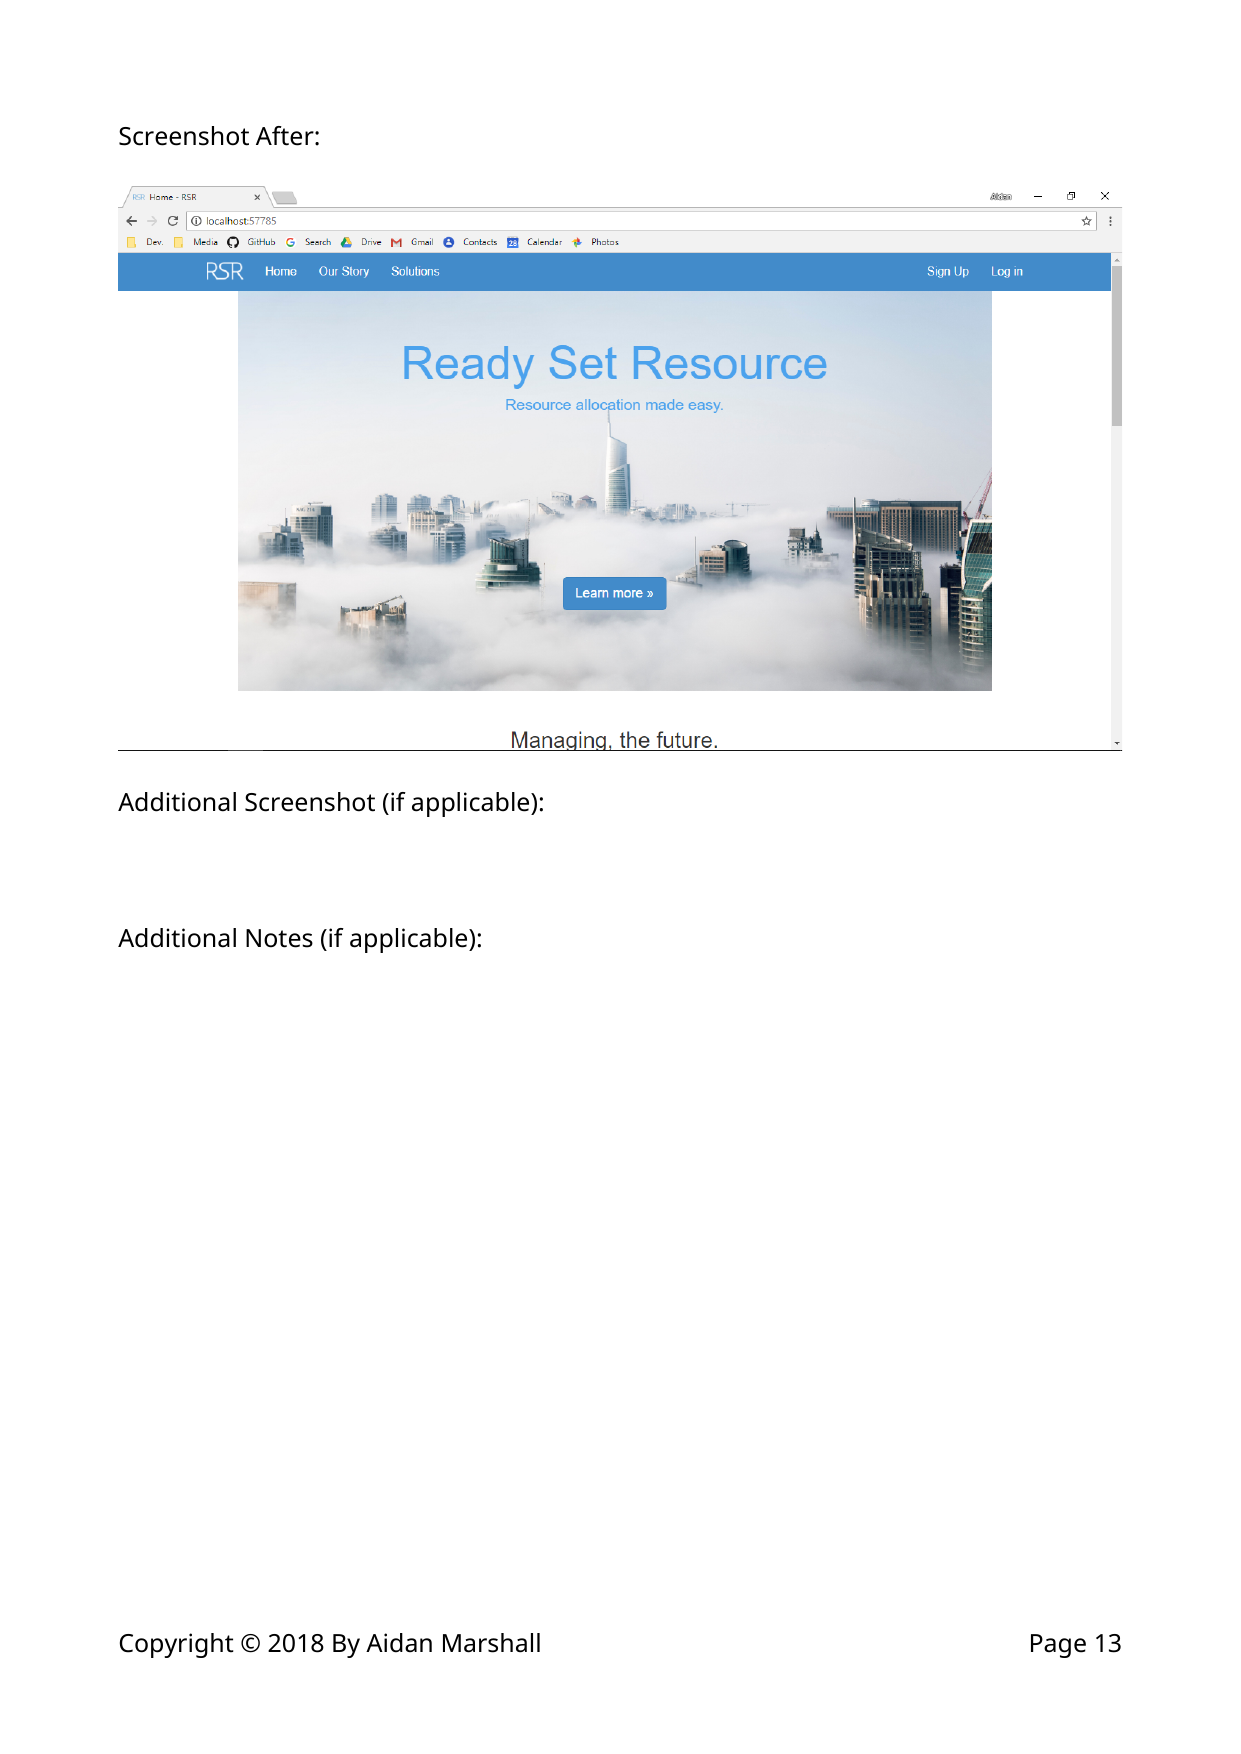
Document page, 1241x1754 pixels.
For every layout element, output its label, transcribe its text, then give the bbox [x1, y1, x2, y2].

text Additional Notes (if applicable): [118, 921, 1122, 955]
text Additional Screenshot (if applicable): [118, 785, 1122, 819]
text Screenshot After: [118, 118, 1122, 152]
picture [118, 186, 1123, 751]
